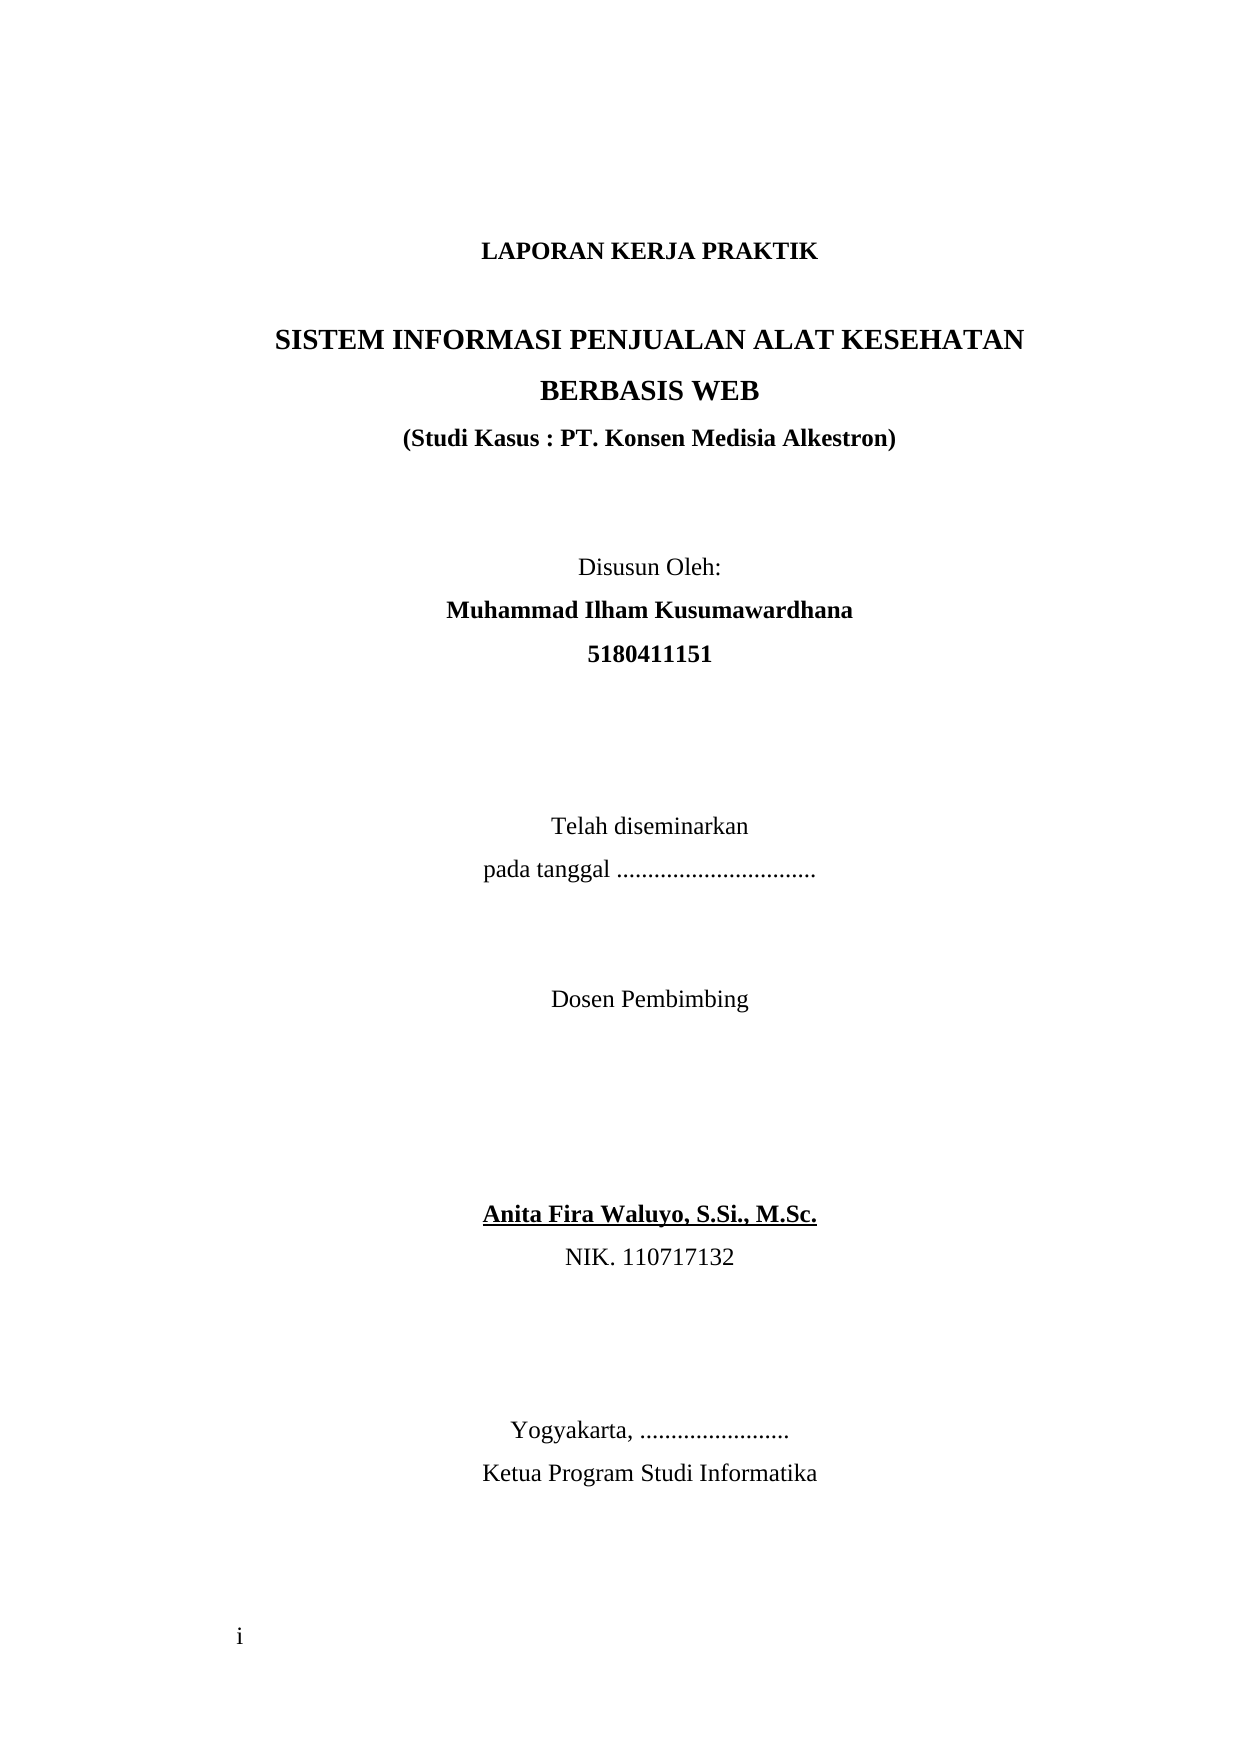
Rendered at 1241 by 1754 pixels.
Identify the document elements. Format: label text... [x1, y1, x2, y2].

text LAPORAN KERJA PRAKTIK [236, 236, 1063, 265]
text SISTEM INFORMASI PENJUALAN ALAT KESEHATAN BERBASIS WEB [236, 322, 1063, 406]
text pada tanggal ................................ [236, 854, 1063, 883]
text 5180411151 [236, 639, 1063, 667]
text Ketua Program Studi Informatika [236, 1458, 1063, 1487]
text Dosen Pembimbing [236, 984, 1063, 1012]
text (Studi Kasus : PT. Konsen Medisia Alkestron) [236, 423, 1063, 452]
text Anita Fira Waluyo, S.Si., M.Sc. [236, 1199, 1063, 1228]
text Yogyakarta, ........................ [236, 1415, 1063, 1444]
text Disusun Oleh: [236, 552, 1063, 581]
text NIK. 110717132 [236, 1242, 1063, 1271]
text Muhammad Ilham Kusumawardhana [236, 596, 1063, 624]
text Telah diseminarkan [236, 811, 1063, 840]
